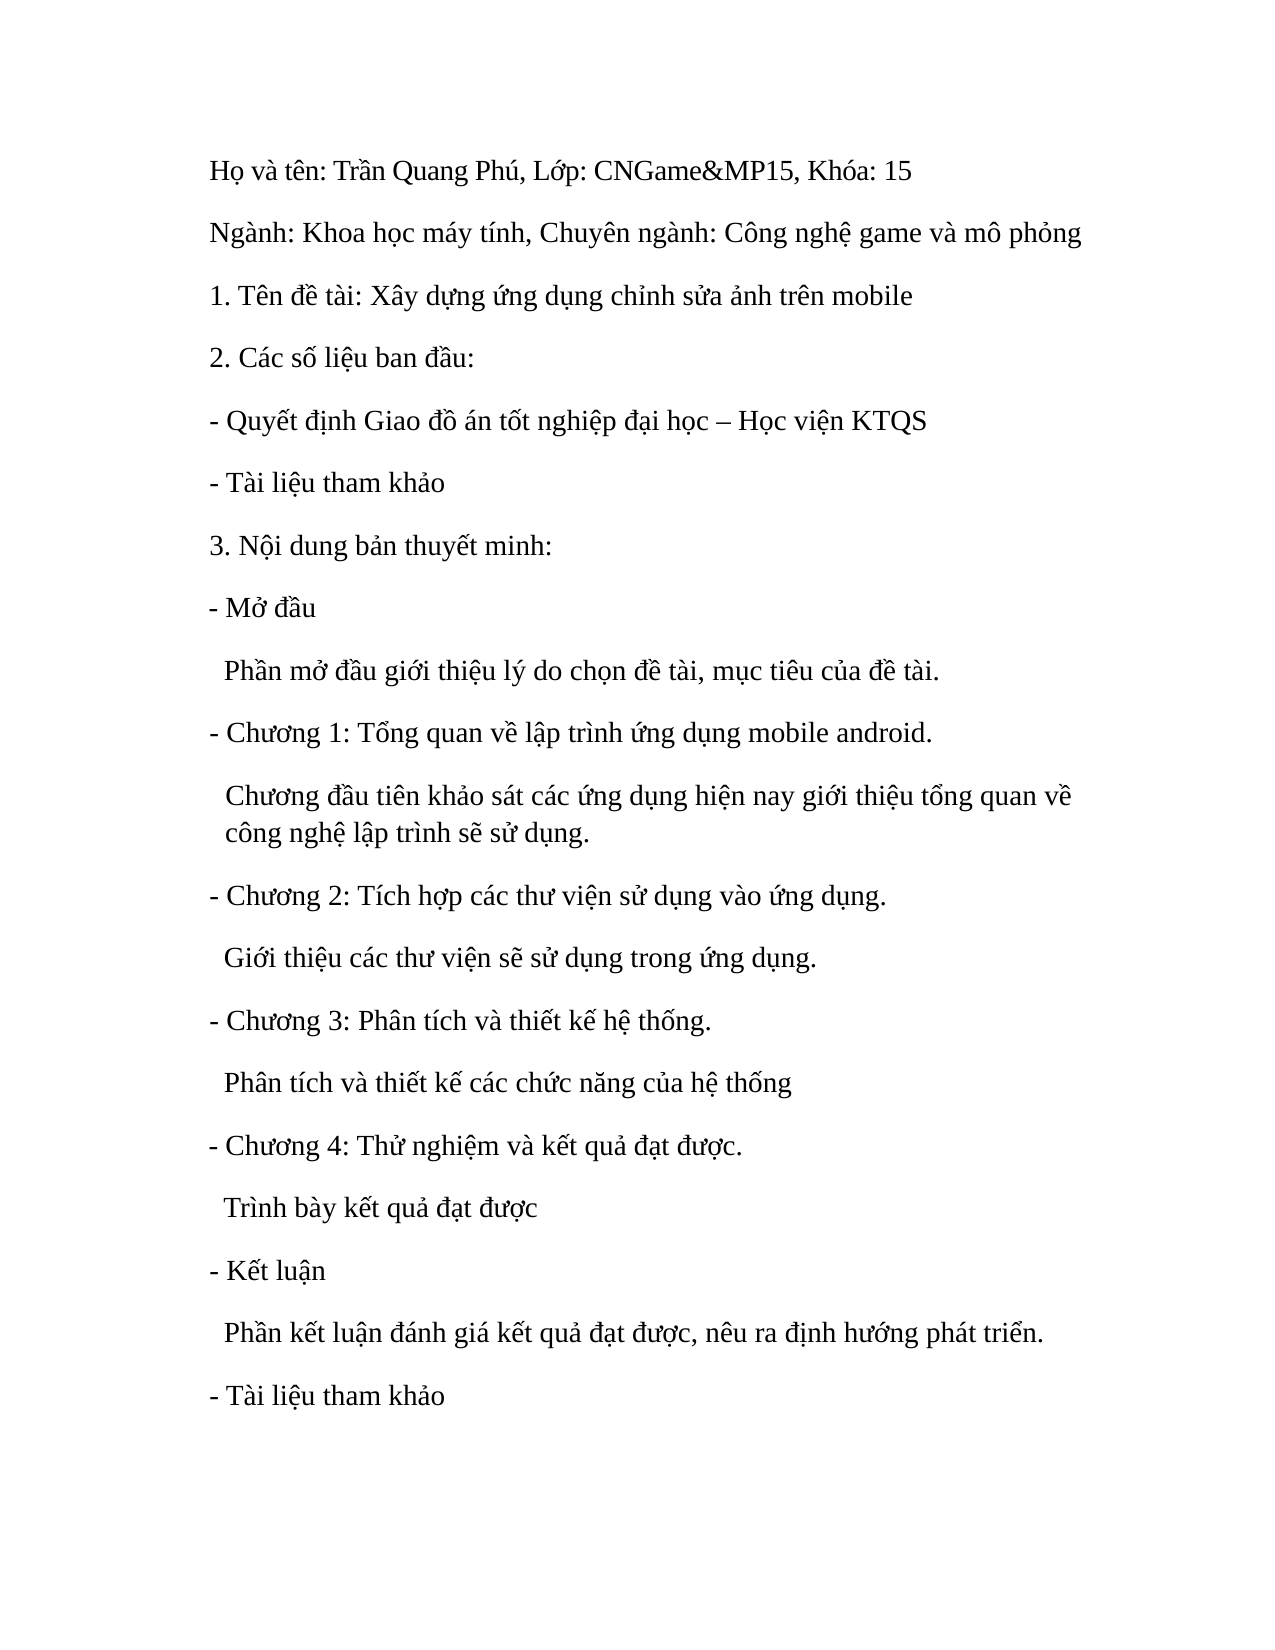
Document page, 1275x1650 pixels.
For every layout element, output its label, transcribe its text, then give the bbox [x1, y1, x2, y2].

text Phần mở đầu giới thiệu lý do chọn đề tài, mục tiêu của đề tài. [150, 650, 1125, 687]
text - Kết luận [150, 1250, 1125, 1287]
text Giới thiệu các thư viện sẽ sử dụng trong ứng dụng. [150, 937, 1125, 975]
text Chương đầu tiên khảo sát các ứng dụng hiện nay giới thiệu tổng quan về công nghệ lập trình sẽ sử dụng. [225, 775, 1125, 850]
text 2. Các số liệu ban đầu: [150, 337, 1125, 375]
text - Tài liệu tham khảo [150, 462, 1125, 500]
text - Chương 1: Tổng quan về lập trình ứng dụng mobile android. [150, 712, 1125, 750]
text Phần kết luận đánh giá kết quả đạt được, nêu ra định hướng phát triển. [150, 1312, 1125, 1350]
text - Tài liệu tham khảo [150, 1375, 1125, 1412]
text - Chương 2: Tích hợp các thư viện sử dụng vào ứng dụng. [150, 875, 1125, 912]
text Ngành: Khoa học máy tính, Chuyên ngành: Công nghệ game và mô phỏng [150, 212, 1125, 250]
text - Mở đầu [150, 587, 1125, 625]
text - Chương 3: Phân tích và thiết kế hệ thống. [150, 1000, 1125, 1037]
text 1. Tên đề tài: Xây dựng ứng dụng chỉnh sửa ảnh trên mobile [150, 275, 1125, 312]
text 3. Nội dung bản thuyết minh: [150, 525, 1125, 562]
text Họ và tên: Trần Quang Phú, Lớp: CNGame&MP15, Khóa: 15 [150, 150, 1125, 187]
text - Quyết định Giao đồ án tốt nghiệp đại học – Học viện KTQS [150, 400, 1125, 437]
text - Chương 4: Thử nghiệm và kết quả đạt được. [150, 1125, 1125, 1162]
text Trình bày kết quả đạt được [150, 1187, 1125, 1225]
text Phân tích và thiết kế các chức năng của hệ thống [150, 1062, 1125, 1100]
